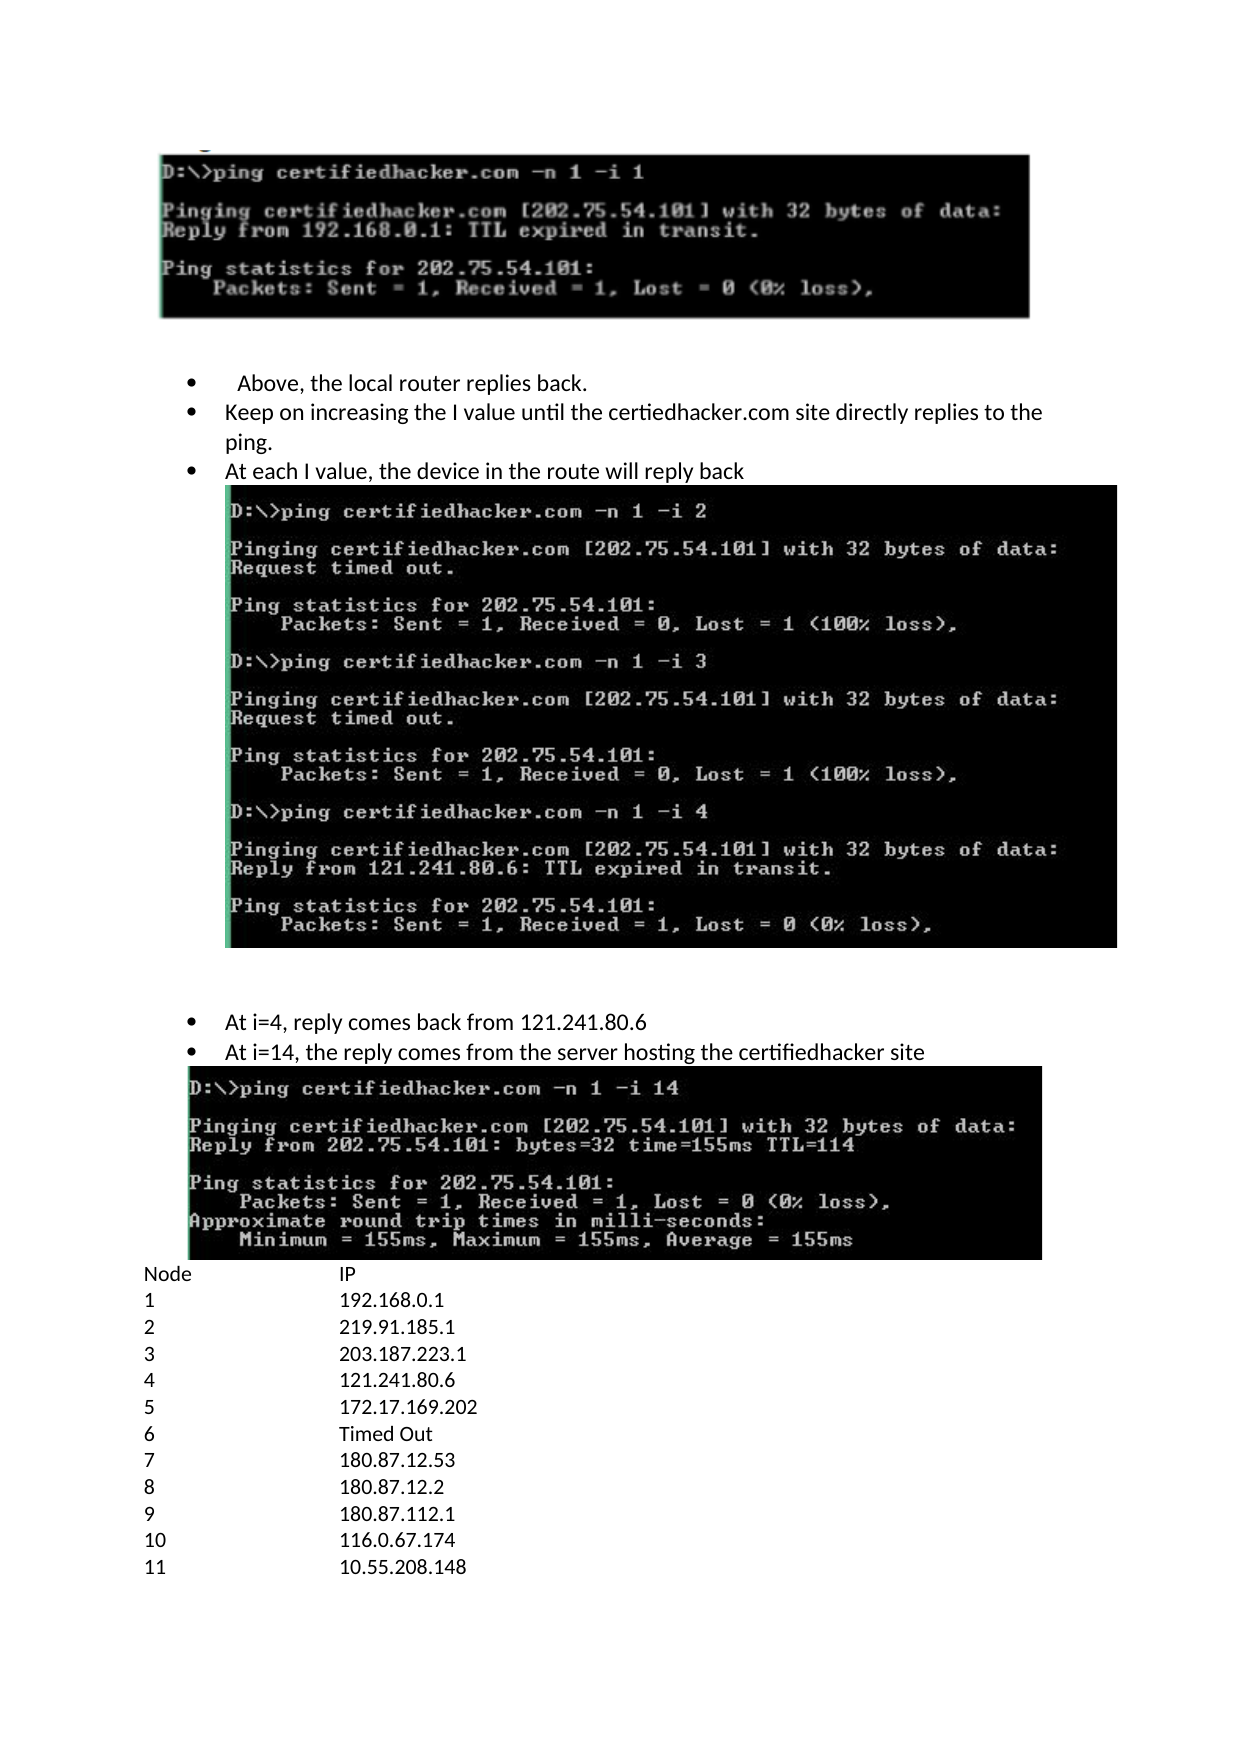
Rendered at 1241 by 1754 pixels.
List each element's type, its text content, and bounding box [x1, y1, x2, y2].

table_cell 11 [133, 1553, 328, 1580]
table_header IP [328, 1260, 523, 1286]
picture [150, 150, 1038, 321]
table_cell 10 [133, 1526, 328, 1553]
table_cell 180.87.12.53 [328, 1446, 523, 1473]
table_cell 1 [133, 1286, 328, 1313]
list At each I value, the device in the route will reply back [187, 456, 1090, 485]
table_header Node [133, 1260, 328, 1286]
list At i=14, the reply comes from the server hosting the certifiedhacker site [187, 1037, 1090, 1066]
table_cell 121.241.80.6 [328, 1366, 523, 1393]
table_cell 219.91.185.1 [328, 1313, 523, 1340]
list Above, the local router replies back. [187, 368, 1090, 397]
table_cell 7 [133, 1446, 328, 1473]
list At i=4, reply comes back from 121.241.80.6 [187, 1007, 1090, 1037]
table_cell 203.187.223.1 [328, 1340, 523, 1366]
table_cell 2 [133, 1313, 328, 1340]
table_cell 6 [133, 1420, 328, 1446]
table_cell 116.0.67.174 [328, 1526, 523, 1553]
table_cell 180.87.112.1 [328, 1500, 523, 1526]
table_cell 172.17.169.202 [328, 1393, 523, 1420]
table_cell Timed Out [328, 1420, 523, 1446]
table_cell 4 [133, 1366, 328, 1393]
table_cell 10.55.208.148 [328, 1553, 523, 1580]
table_cell 3 [133, 1340, 328, 1366]
table_cell 8 [133, 1473, 328, 1500]
table_cell 192.168.0.1 [328, 1286, 523, 1313]
table_cell 9 [133, 1500, 328, 1526]
list Keep on increasing the I value until the certiedhacker.com site directly replies to the ping. [187, 397, 1090, 456]
table_cell 5 [133, 1393, 328, 1420]
table_cell 180.87.12.2 [328, 1473, 523, 1500]
